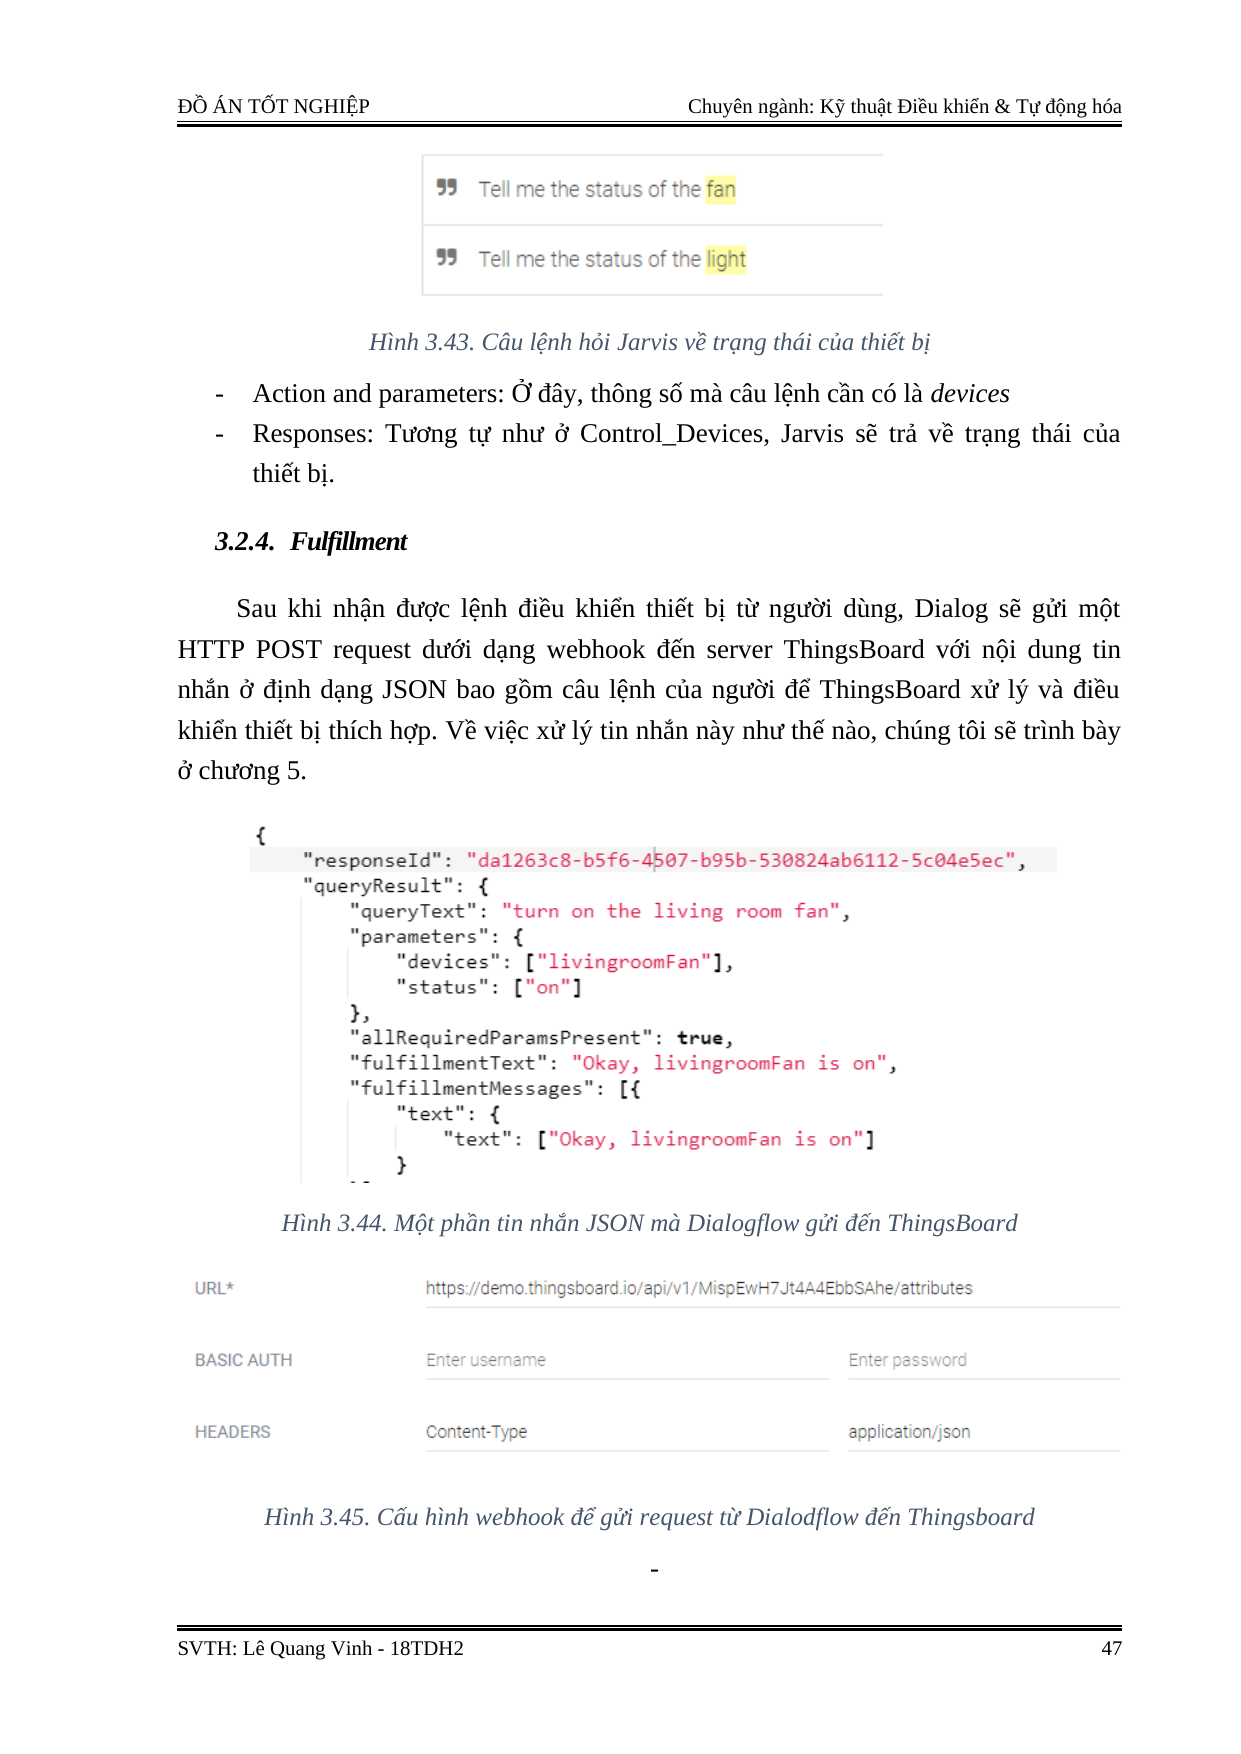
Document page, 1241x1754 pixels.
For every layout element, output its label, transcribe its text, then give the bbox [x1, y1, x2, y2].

picture [242, 811, 1058, 1183]
list Responses: Tương tự như ở Control_Devices, Jarvis sẽ trả về trạng thái của thiết bị. [215, 417, 1122, 489]
picture [416, 147, 883, 302]
picture [177, 1257, 1121, 1477]
subtitle Fulfillment [215, 525, 1122, 556]
list Action and parameters: Ở đây, thông số mà câu lệnh cần có là devices [215, 377, 1122, 408]
text Sau khi nhận được lệnh điều khiển thiết bị từ người dùng, Dialog sẽ gửi một HTTP POST request dưới dạng webhook đến server ThingsBoard với nội dung tin nhắn ở định dạng JSON bao gồm câu lệnh của người để ThingsBoard xử lý và điều khiển thiết bị thích hợp. Về việc xử lý tin nhắn này như thế nào, chúng tôi sẽ trình bày ở chương 5. [177, 593, 1122, 785]
